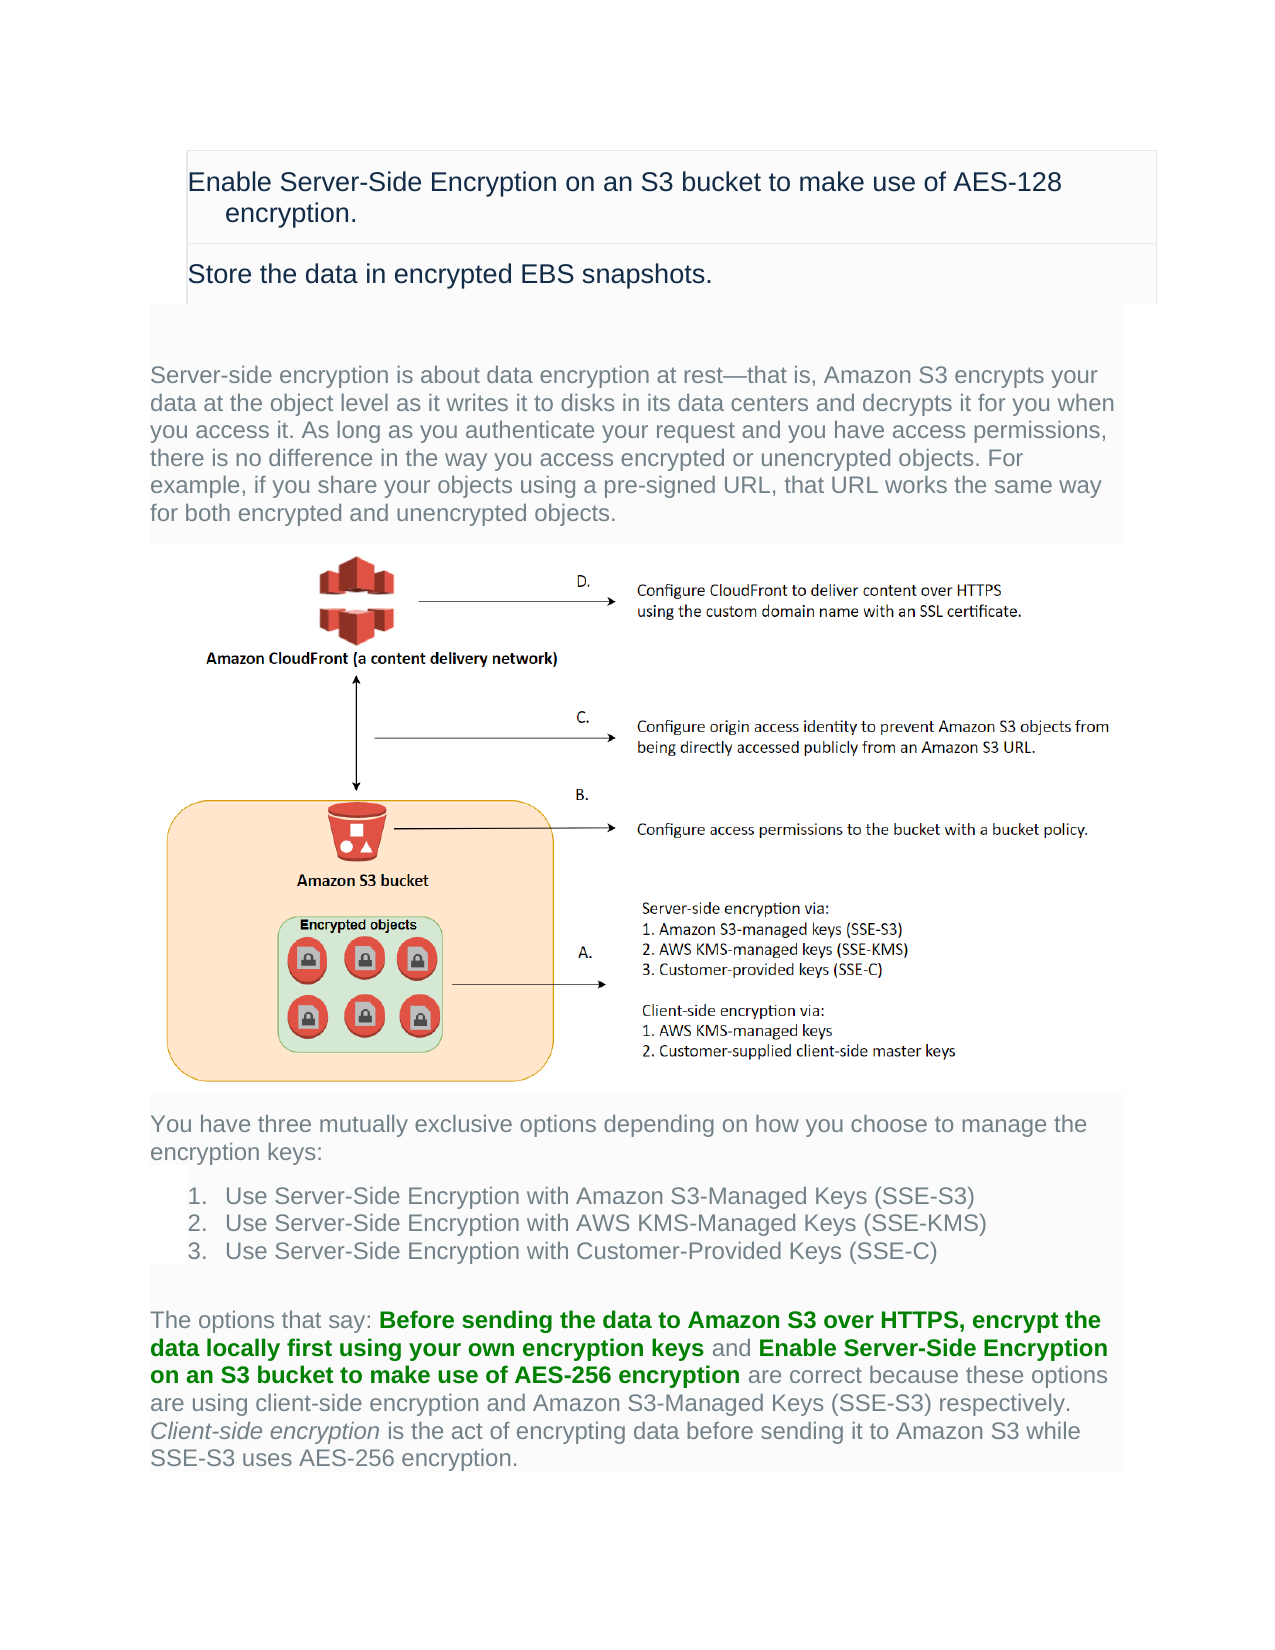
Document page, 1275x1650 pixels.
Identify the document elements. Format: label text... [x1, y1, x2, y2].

list Use Server-Side Encryption with AWS KMS-Managed Keys (SSE-KMS) [187, 1209, 1125, 1237]
text The options that say: Before sending the data to Amazon S3 over HTTPS, encrypt the data locally first using your own encryption keys and Enable Server-Side Encryption on an S3 bucket to make use of AES-256 encryption are correct because these options are using client-side encryption and Amazon S3-Managed Keys (SSE-S3) respectively. Client-side encryption is the act of encrypting data before sending it to Amazon S3 while SSE-S3 uses AES-256 encryption. [150, 1306, 1125, 1472]
list Store the data in encrypted EBS snapshots. [188, 244, 1156, 304]
list Use Server-Side Encryption with Customer-Provided Keys (SSE-C) [187, 1237, 1125, 1264]
text You have three mutually exclusive options depending on how you choose to manage the encryption keys: [150, 1110, 1125, 1165]
list Use Server-Side Encryption with Amazon S3-Managed Keys (SSE-S3) [187, 1182, 1125, 1209]
list Enable Server-Side Encryption on an S3 bucket to make use of AES-128 encryption. [188, 151, 1156, 243]
text Server-side encryption is about data encryption at rest—that is, Amazon S3 encrypts your data at the object level as it writes it to disks in its data centers and decrypts it for you when you access it. As long as you authenticate your request and you have access permissions, there is no difference in the way you access encrypted or unencrypted objects. For example, if you share your objects using a pre-signed URL, that URL works the same way for both encrypted and unencrypted objects. [150, 361, 1125, 527]
picture [150, 543, 1125, 1094]
